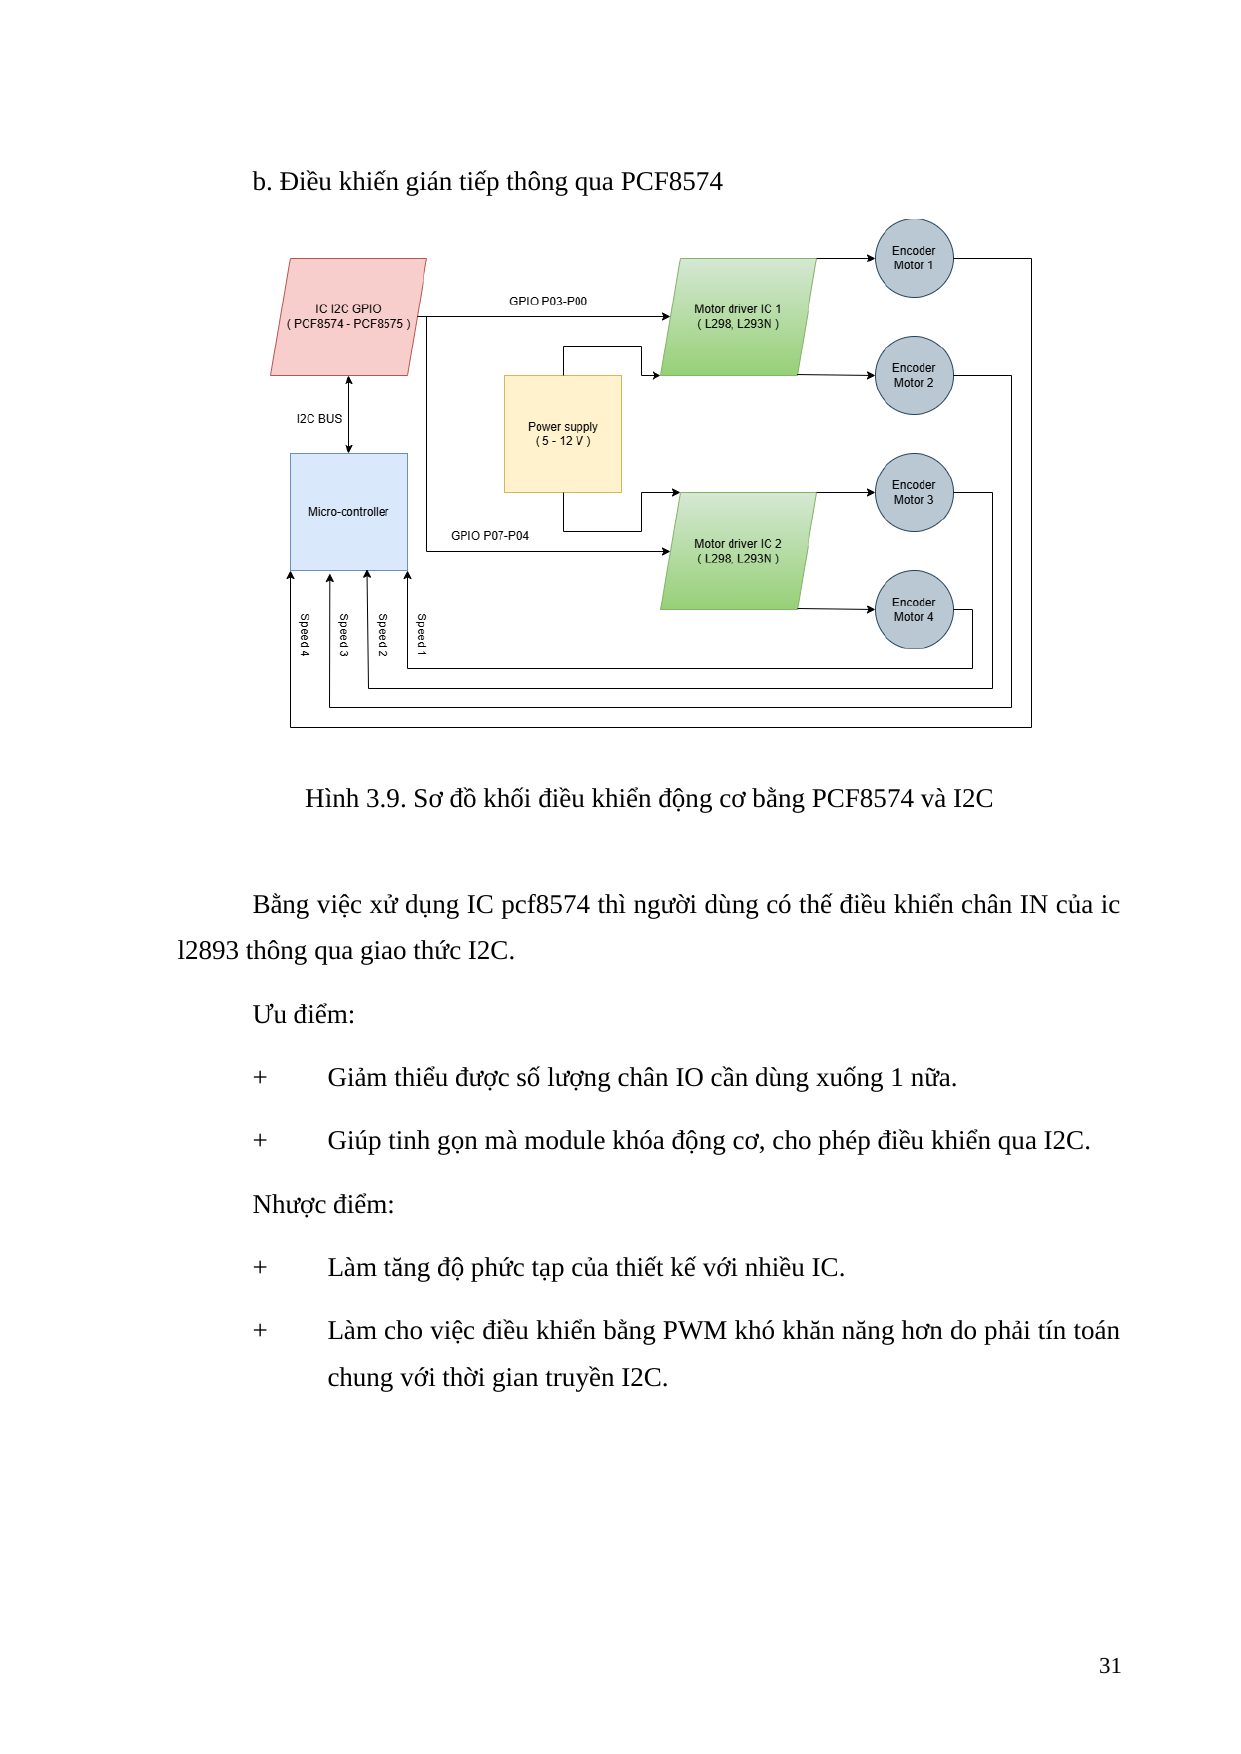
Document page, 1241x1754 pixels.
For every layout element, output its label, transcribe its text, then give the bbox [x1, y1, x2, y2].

text Nhược điểm: [177, 1188, 1122, 1219]
text + Giảm thiểu được số lượng chân IO cần dùng xuống 1 nữa. [177, 1061, 1122, 1092]
picture [270, 219, 1039, 735]
text + Giúp tinh gọn mà module khóa động cơ, cho phép điều khiển qua I2C. [177, 1124, 1122, 1156]
text Ưu điểm: [177, 998, 1122, 1029]
text b. Điều khiến gián tiếp thông qua PCF8574 [177, 165, 1122, 196]
text + Làm tăng độ phức tạp của thiết kế với nhiều IC. [177, 1251, 1122, 1282]
text + Làm cho việc điều khiển bằng PWM khó khăn năng hơn do phải tín toán chung với thời gian truyền I2C. [252, 1314, 1122, 1392]
text Bằng việc xử dụng IC pcf8574 thì người dùng có thế điều khiển chân IN của ic l2893 thông qua giao thức I2C. [177, 888, 1122, 966]
